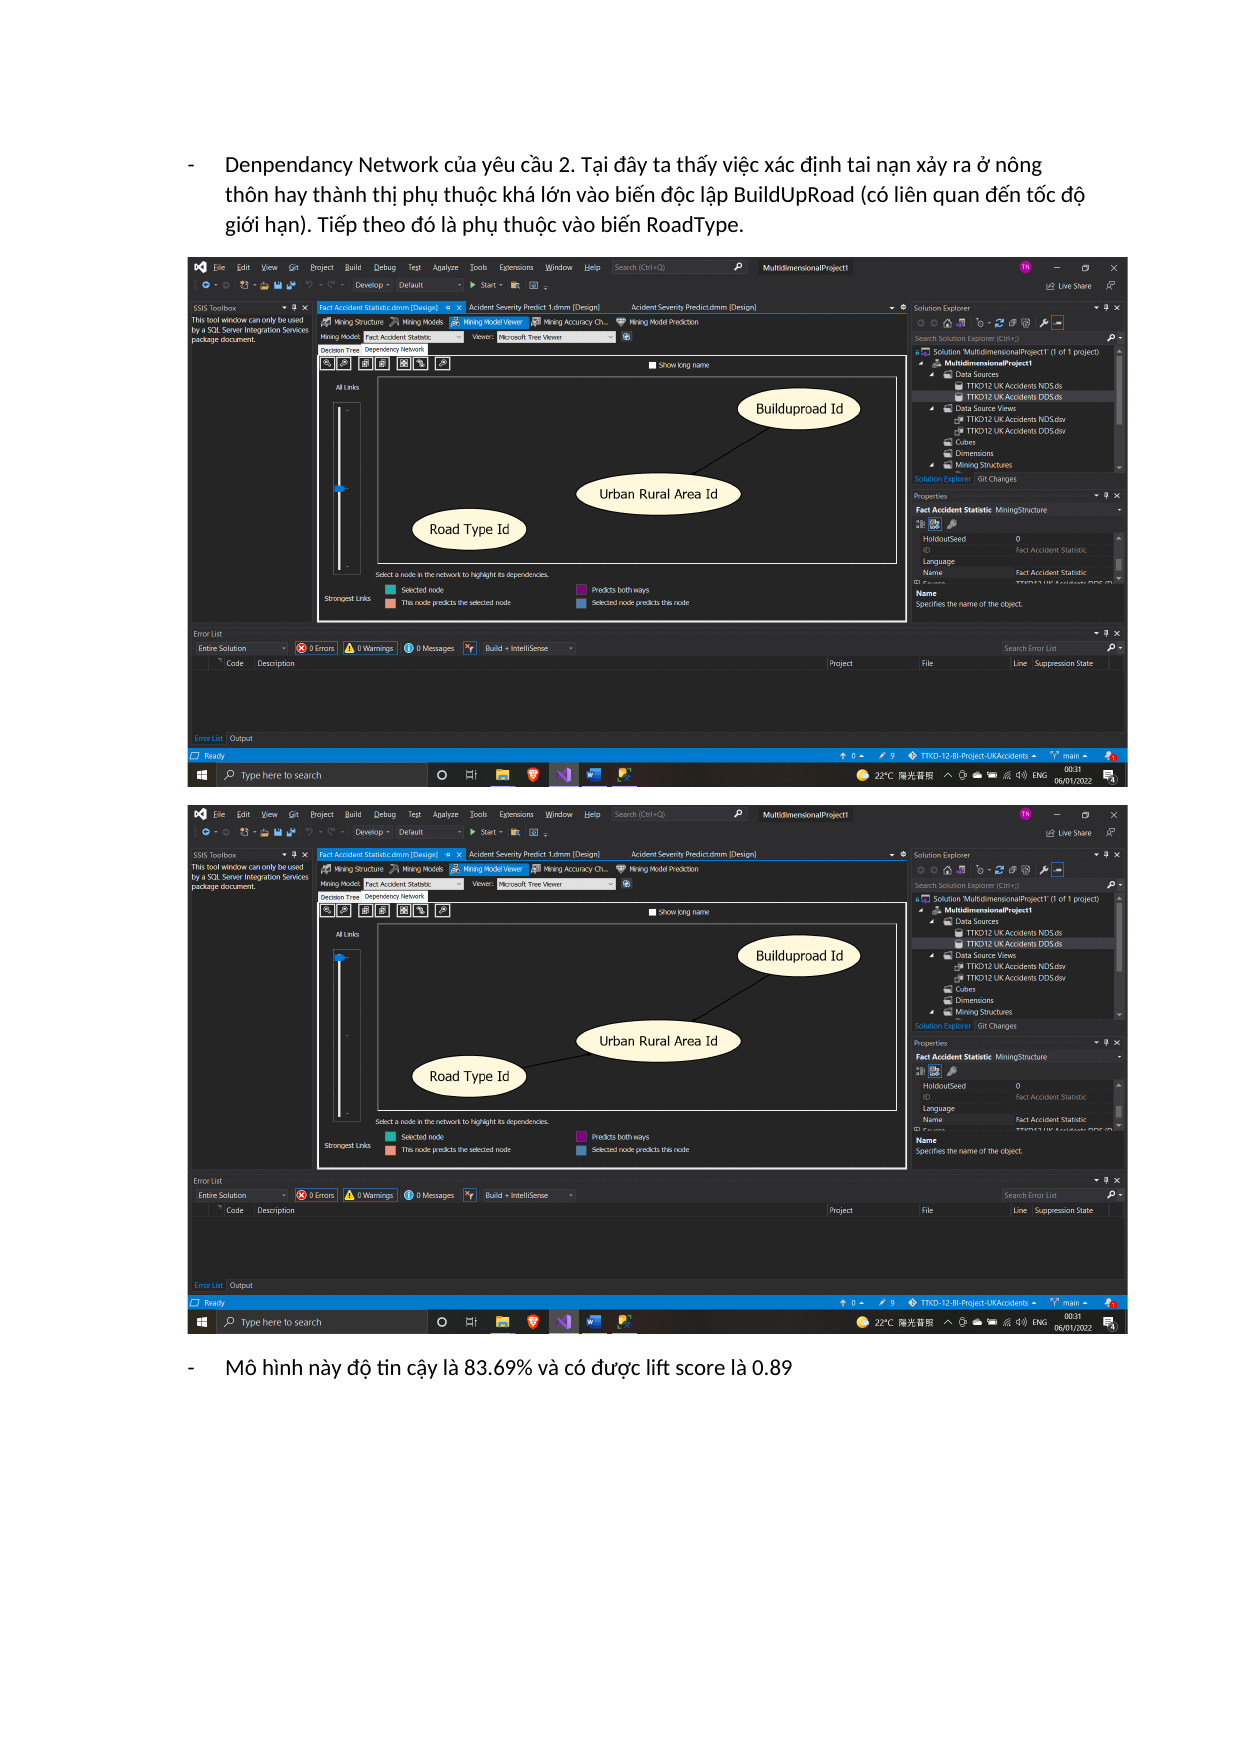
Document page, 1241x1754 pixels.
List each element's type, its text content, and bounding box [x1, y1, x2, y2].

picture [187, 257, 1128, 787]
list Mô hình này độ tin cậy là 83.69% và có được lift score là 0.89 [187, 1353, 1090, 1381]
picture [187, 805, 1128, 1334]
list Denpendancy Network của yêu cầu 2. Tại đây ta thấy việc xác định tai nạn xảy ra ở nông thôn hay thành thị phụ thuộc khá lớn vào biến độc lập BuildUpRoad (có liên quan đến tốc độ giới hạn). Tiếp theo đó là phụ thuộc vào biến RoadType. [187, 150, 1090, 238]
